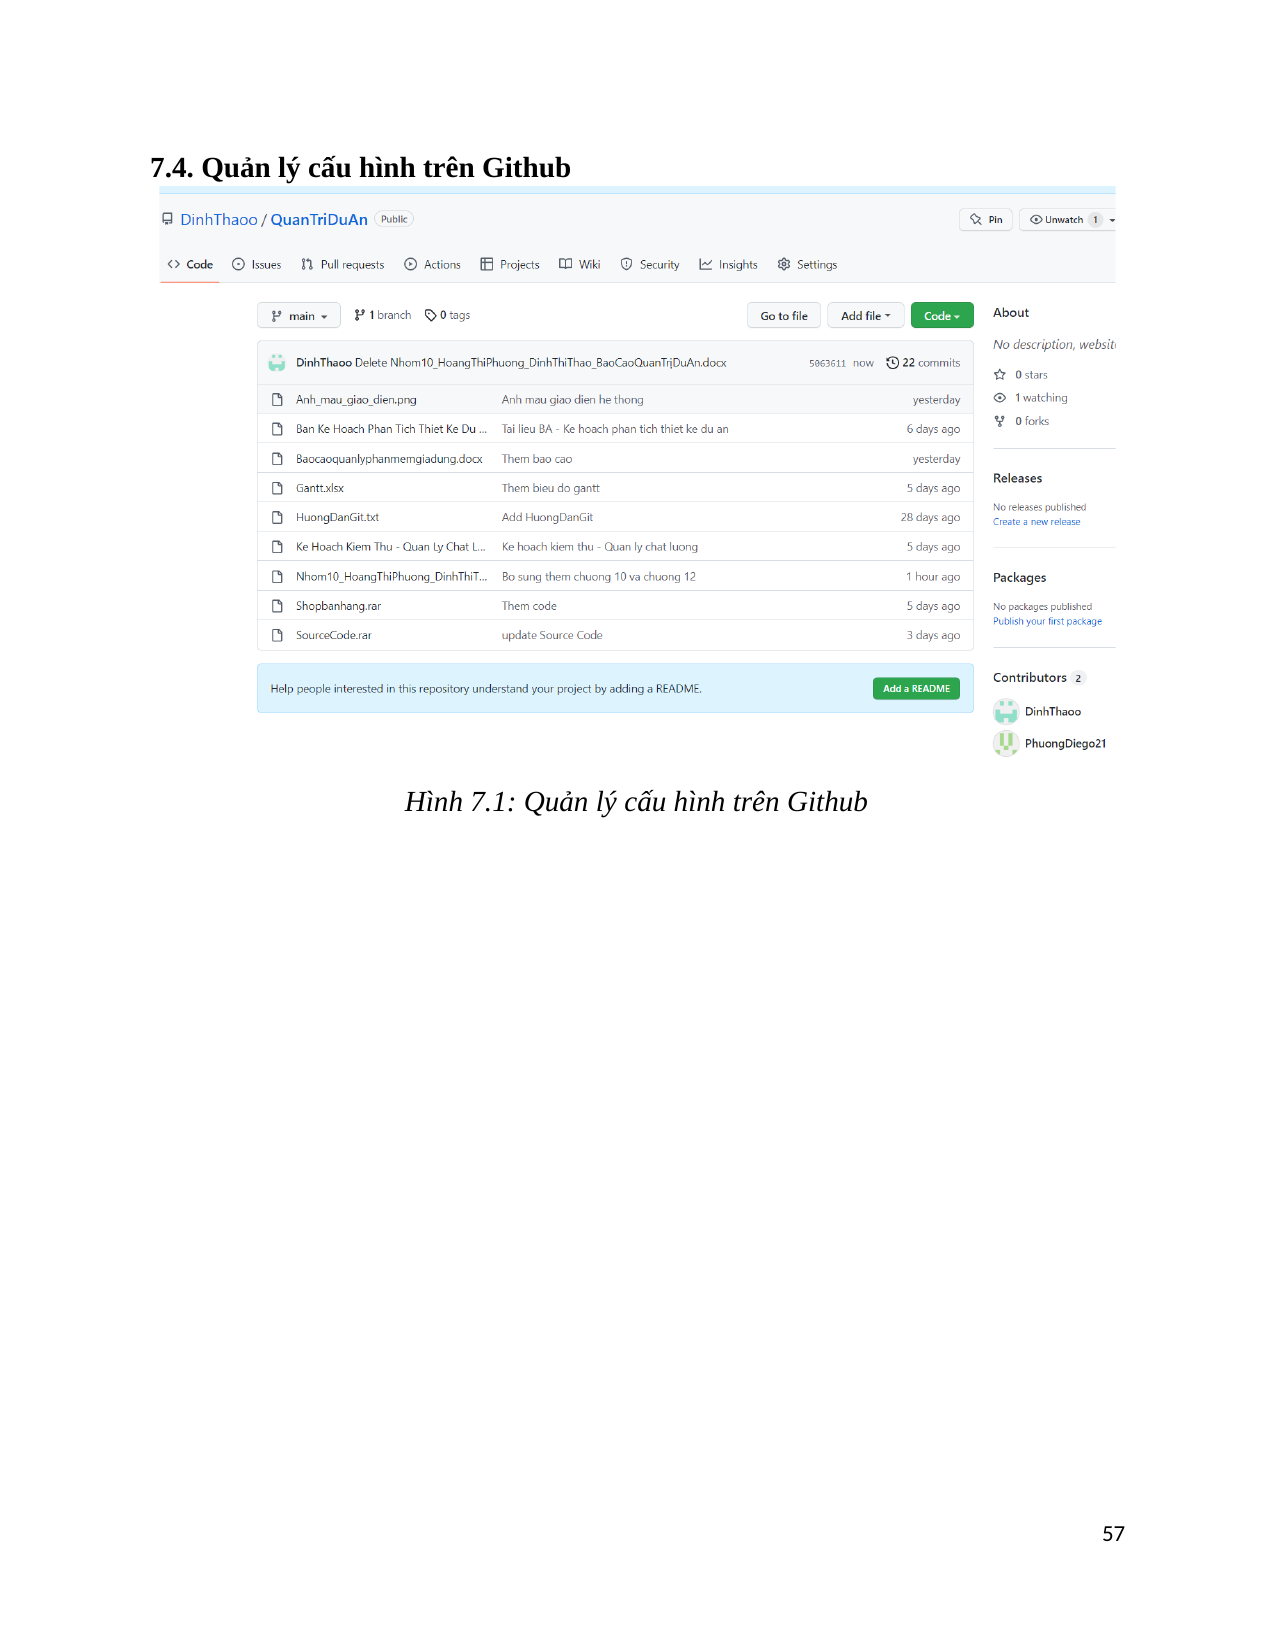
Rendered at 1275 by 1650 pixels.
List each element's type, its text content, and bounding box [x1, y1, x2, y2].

picture [159, 186, 1116, 763]
subtitle 7.4. Quản lý cấu hình trên Github [150, 150, 1125, 183]
